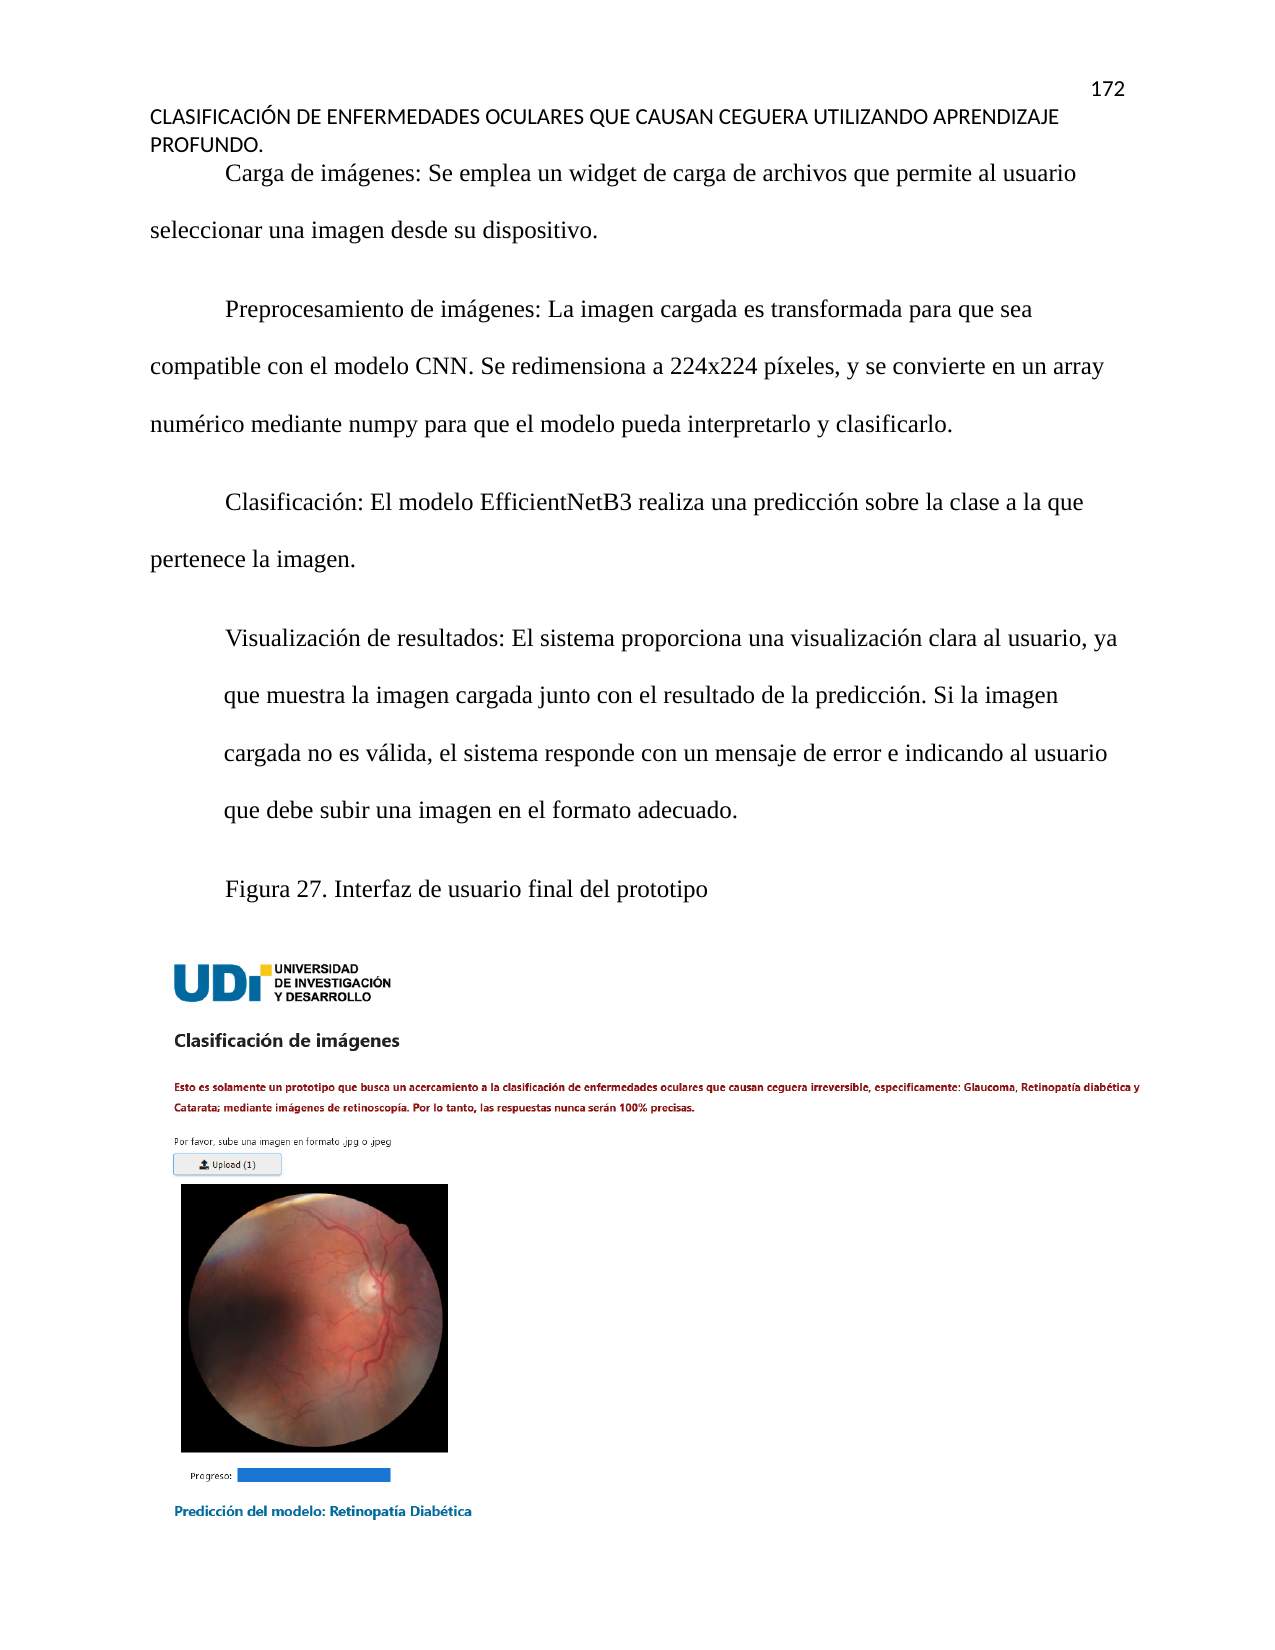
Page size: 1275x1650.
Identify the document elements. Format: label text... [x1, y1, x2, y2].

text Visualización de resultados: El sistema proporciona una visualización clara al usuario, ya que muestra la imagen cargada junto con el resultado de la predicción. Si la imagen cargada no es válida, el sistema responde con un mensaje de error e indicando al usuario que debe subir una imagen en el formato adecuado. [224, 623, 1125, 824]
picture [171, 958, 1146, 1521]
text Figura 27. Interfaz de usuario final del prototipo [150, 874, 1125, 902]
text Clasificación: El modelo EfficientNetB3 realiza una predicción sobre la clase a la que pertenece la imagen. [150, 487, 1125, 573]
text Preprocesamiento de imágenes: La imagen cargada es transformada para que sea compatible con el modelo CNN. Se redimensiona a 224x224 píxeles, y se convierte en un array numérico mediante numpy para que el modelo pueda interpretarlo y clasificarlo. [150, 294, 1125, 437]
text Carga de imágenes: Se emplea un widget de carga de archivos que permite al usuario seleccionar una imagen desde su dispositivo. [150, 158, 1125, 244]
